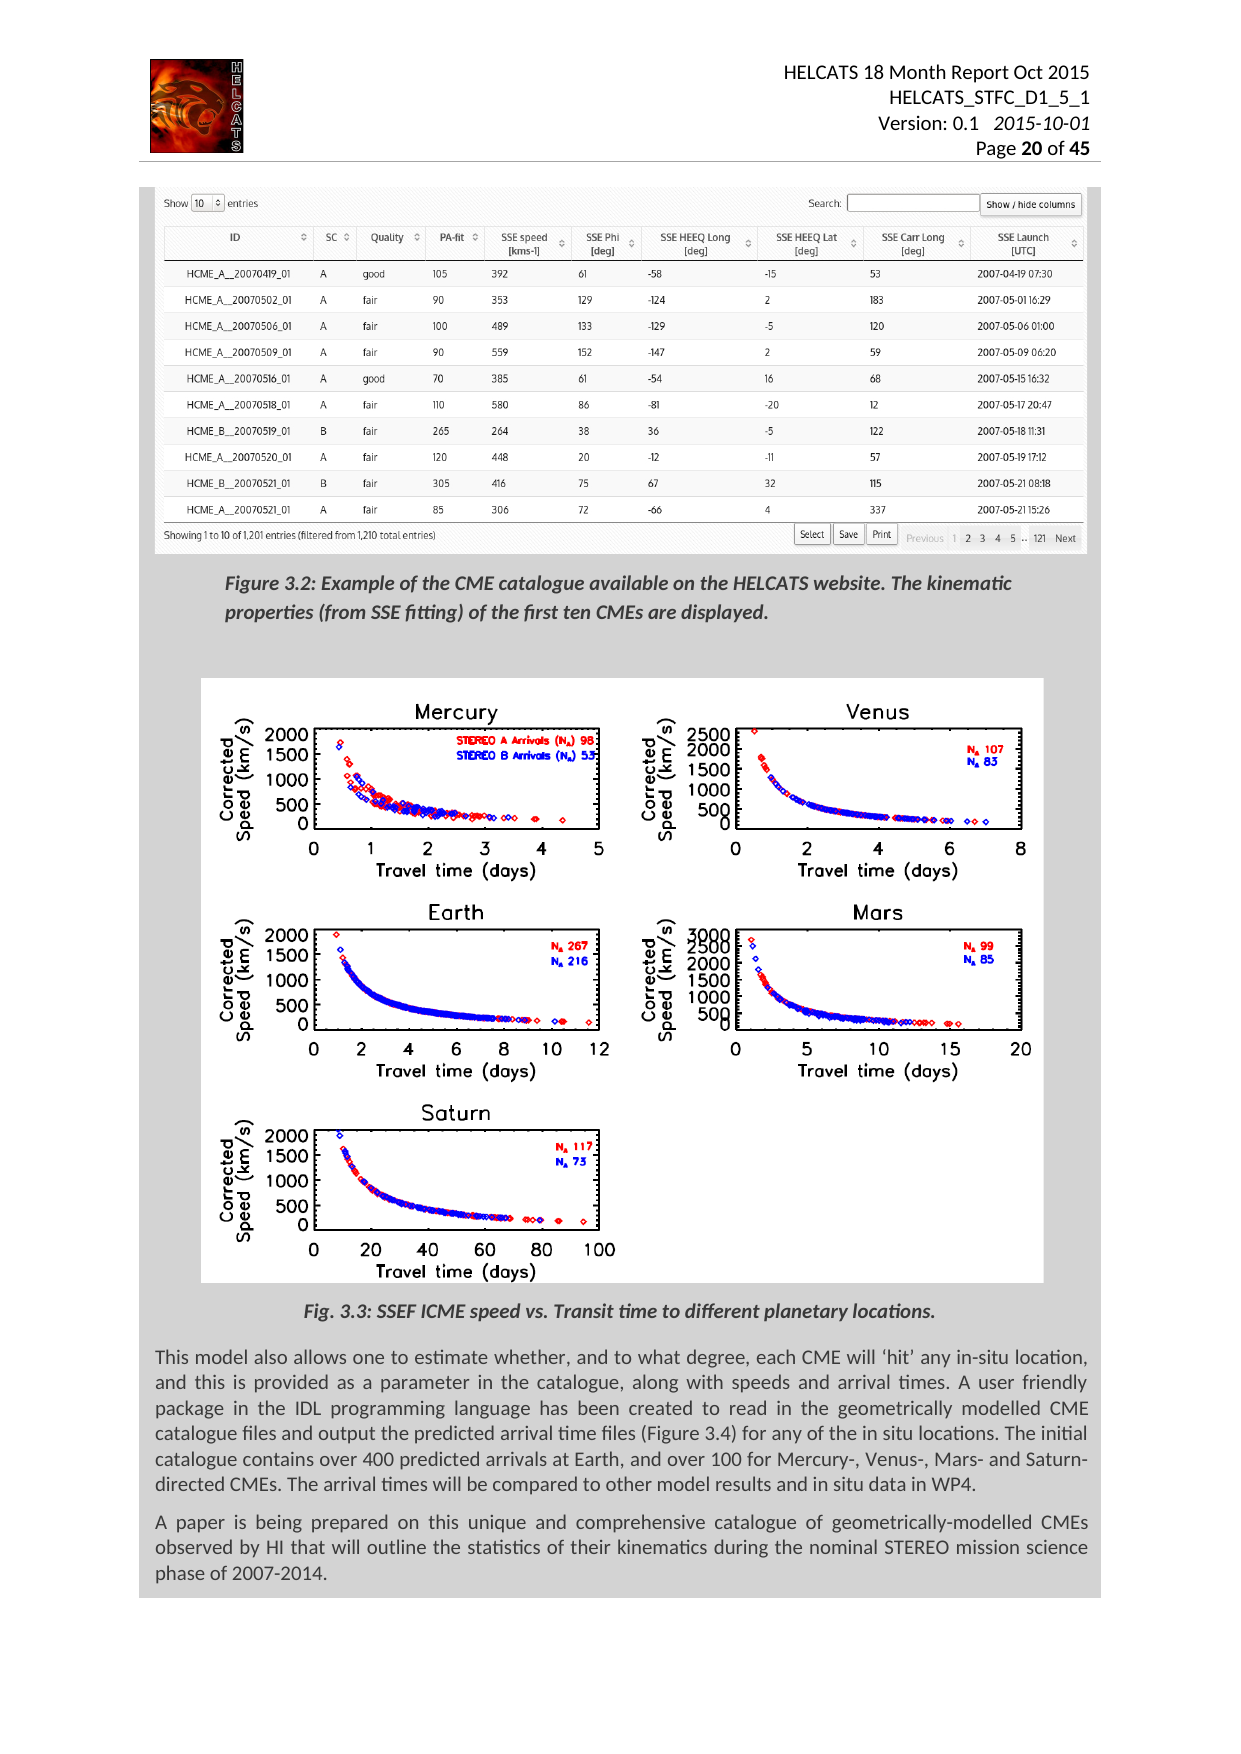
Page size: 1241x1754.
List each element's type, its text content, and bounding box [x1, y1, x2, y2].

picture [150, 59, 244, 153]
picture [154, 187, 1088, 554]
